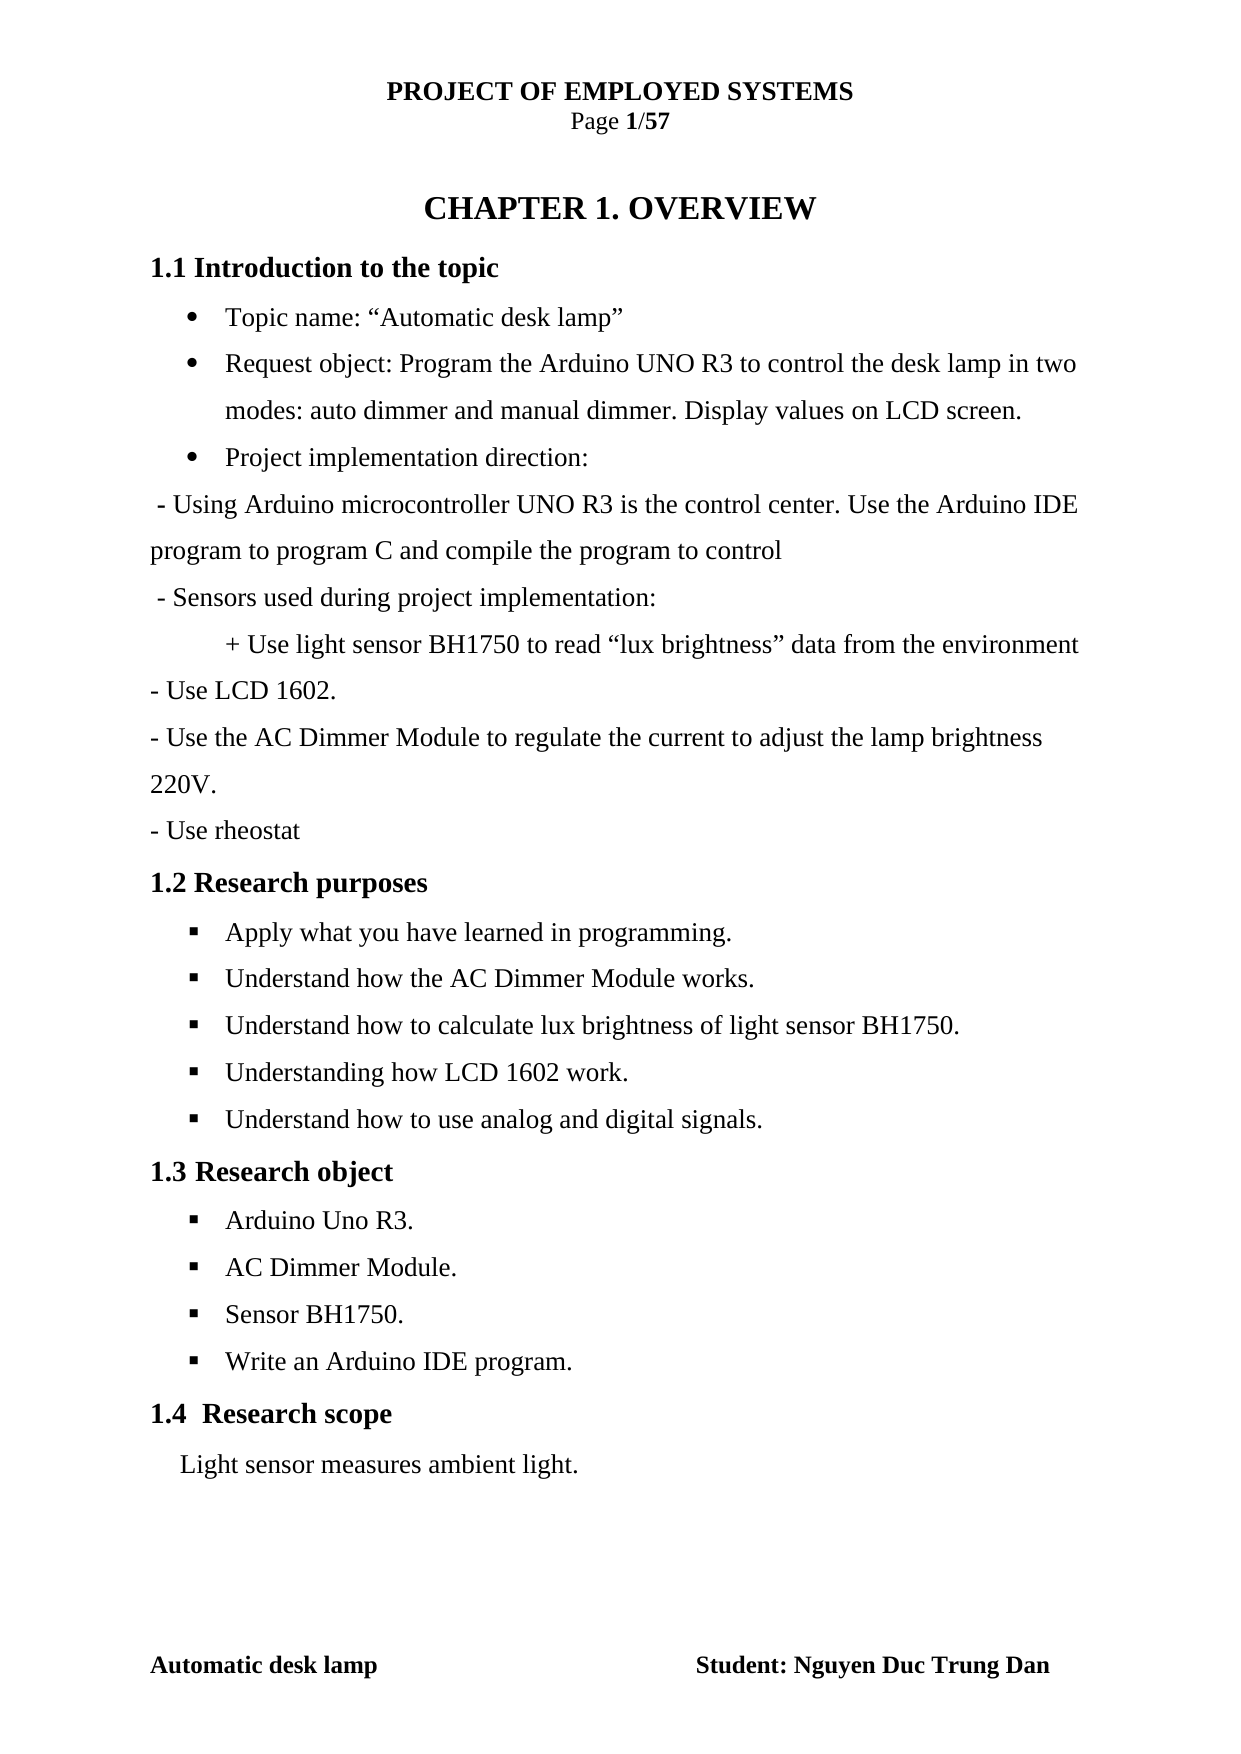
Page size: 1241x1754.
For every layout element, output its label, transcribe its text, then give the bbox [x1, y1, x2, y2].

list Request object: Program the Arduino UNO R3 to control the desk lamp in two modes: auto dimmer and manual dimmer. Display values ​​on LCD screen. [187, 347, 1090, 425]
subtitle Introduction to the topic [150, 250, 1090, 284]
list Project implementation direction: [187, 441, 1090, 472]
text - Use rheostat [150, 814, 1090, 846]
text - Use LCD 1602. [150, 674, 1090, 706]
text - Using Arduino microcontroller UNO R3 is the control center. Use the Arduino IDE program to program C and compile the program to control [150, 488, 1090, 566]
text + Use light sensor BH1750 to read “lux brightness” data from the environment [150, 628, 1090, 659]
list Understanding how LCD 1602 work. [187, 1056, 1090, 1087]
subtitle CHAPTER 1. OVERVIEW [150, 189, 1090, 227]
list Write an Arduino IDE program. [187, 1345, 1090, 1376]
list Topic name: “Automatic desk lamp” [187, 301, 1090, 332]
list Understand how to use analog and digital signals. [187, 1103, 1090, 1134]
list Sensor BH1750. [187, 1298, 1090, 1329]
list Understand how to calculate lux brightness of light sensor BH1750. [187, 1009, 1090, 1041]
text - Sensors used during project implementation: [150, 581, 1090, 612]
list Understand how the AC Dimmer Module works. [187, 962, 1090, 994]
subtitle Research scope [150, 1396, 1090, 1430]
subtitle Research object [150, 1154, 1090, 1188]
list Apply what you have learned in programming. [187, 916, 1090, 947]
list AC Dimmer Module. [187, 1251, 1090, 1283]
list Arduino Uno R3. [187, 1204, 1090, 1236]
text Light sensor measures ambient light. [150, 1448, 1090, 1479]
subtitle Research purposes [150, 865, 1090, 899]
text - Use the AC Dimmer Module to regulate the current to adjust the lamp brightness 220V. [150, 721, 1090, 799]
